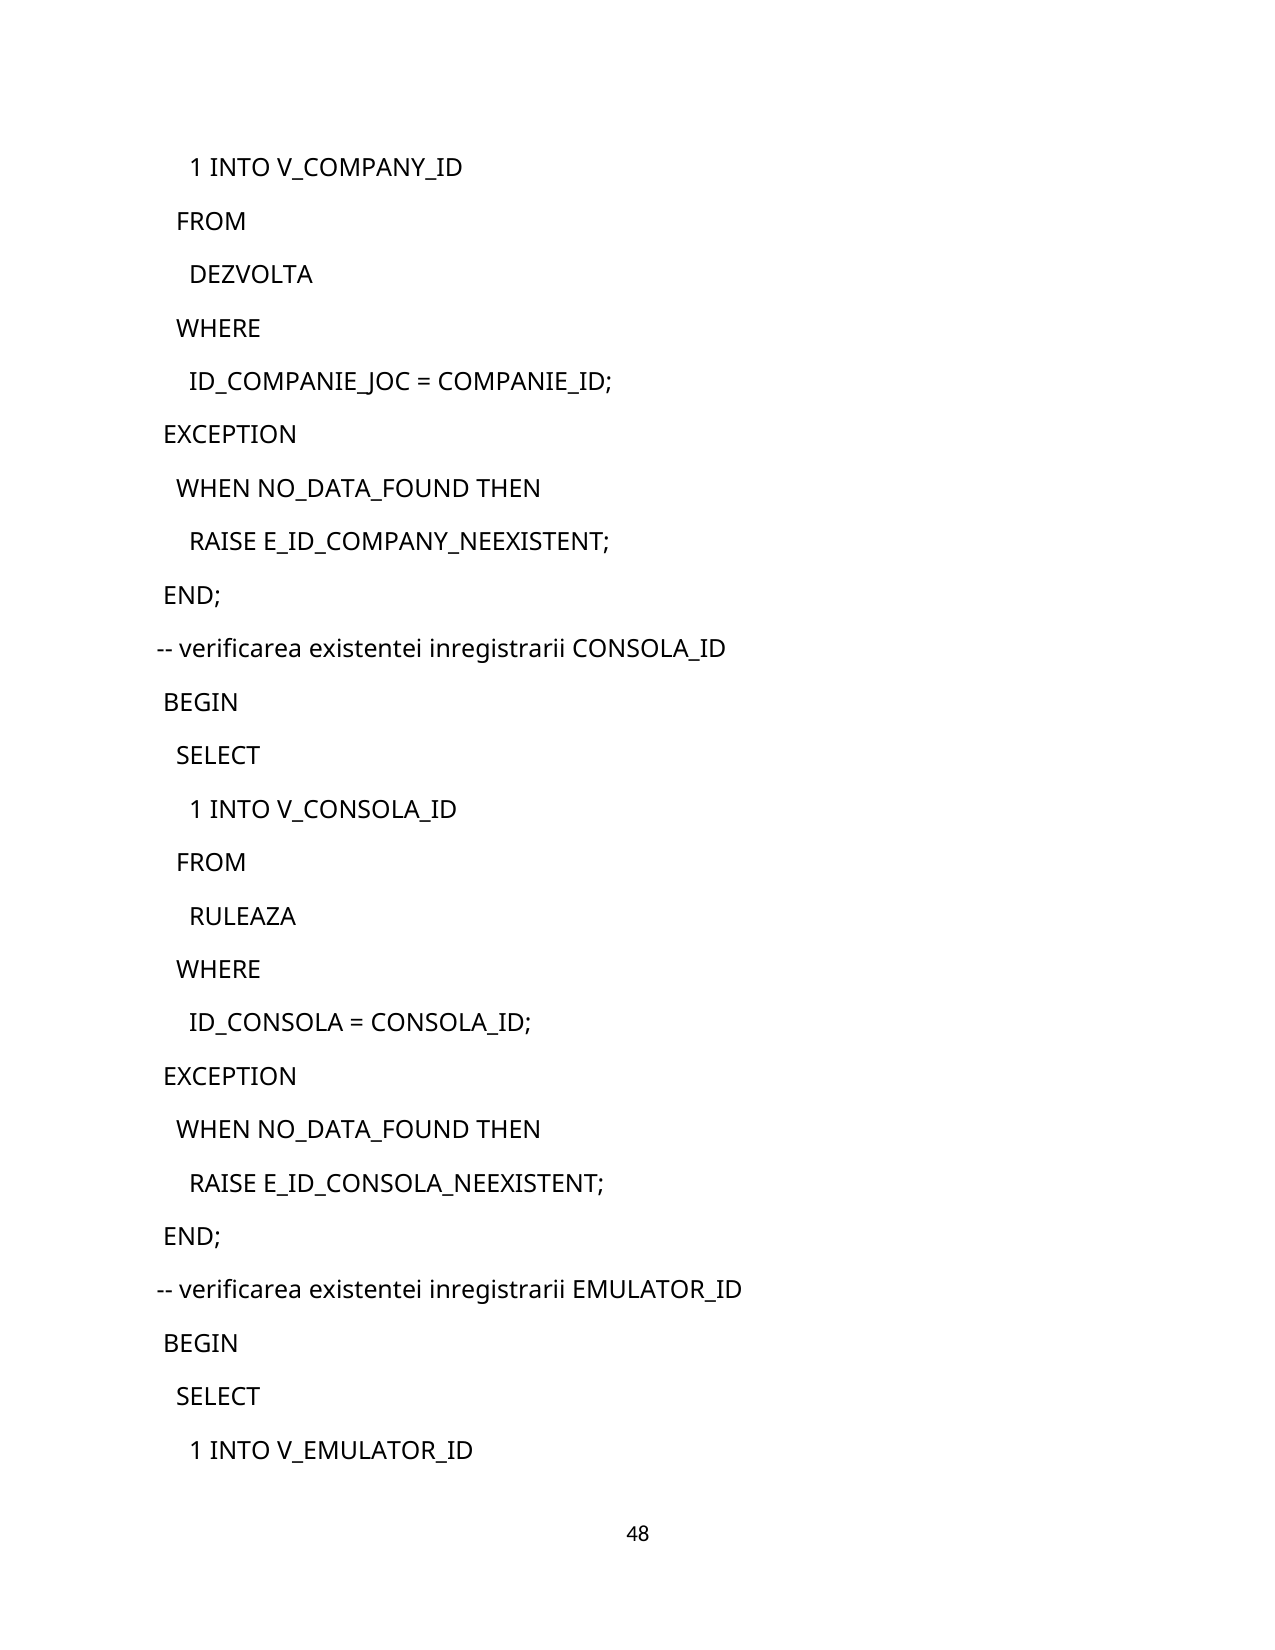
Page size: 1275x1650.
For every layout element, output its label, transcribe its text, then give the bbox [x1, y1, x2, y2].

text RAISE E_ID_CONSOLA_NEEXISTENT; [150, 1165, 1125, 1199]
text 1 INTO V_EMULATOR_ID [150, 1432, 1125, 1467]
text RULEAZA [150, 898, 1125, 932]
text WHEN NO_DATA_FOUND THEN [150, 1112, 1125, 1146]
text 1 INTO V_CONSOLA_ID [150, 791, 1125, 825]
text END; [150, 1219, 1125, 1253]
text 1 INTO V_COMPANY_ID [150, 150, 1125, 184]
text FROM [150, 845, 1125, 879]
text EXCEPTION [150, 417, 1125, 451]
text SELECT [150, 1379, 1125, 1413]
text RAISE E_ID_COMPANY_NEEXISTENT; [150, 524, 1125, 558]
text ID_CONSOLA = CONSOLA_ID; [150, 1005, 1125, 1039]
text -- verificarea existentei inregistrarii EMULATOR_ID [150, 1272, 1125, 1306]
text WHERE [150, 952, 1125, 986]
text ID_COMPANIE_JOC = COMPANIE_ID; [150, 364, 1125, 398]
text DEZVOLTA [150, 257, 1125, 291]
text FROM [150, 203, 1125, 237]
text EXCEPTION [150, 1058, 1125, 1092]
text BEGIN [150, 1326, 1125, 1360]
text -- verificarea existentei inregistrarii CONSOLA_ID [150, 631, 1125, 665]
text BEGIN [150, 684, 1125, 718]
text SELECT [150, 738, 1125, 772]
text WHERE [150, 310, 1125, 344]
text WHEN NO_DATA_FOUND THEN [150, 471, 1125, 505]
text END; [150, 577, 1125, 612]
